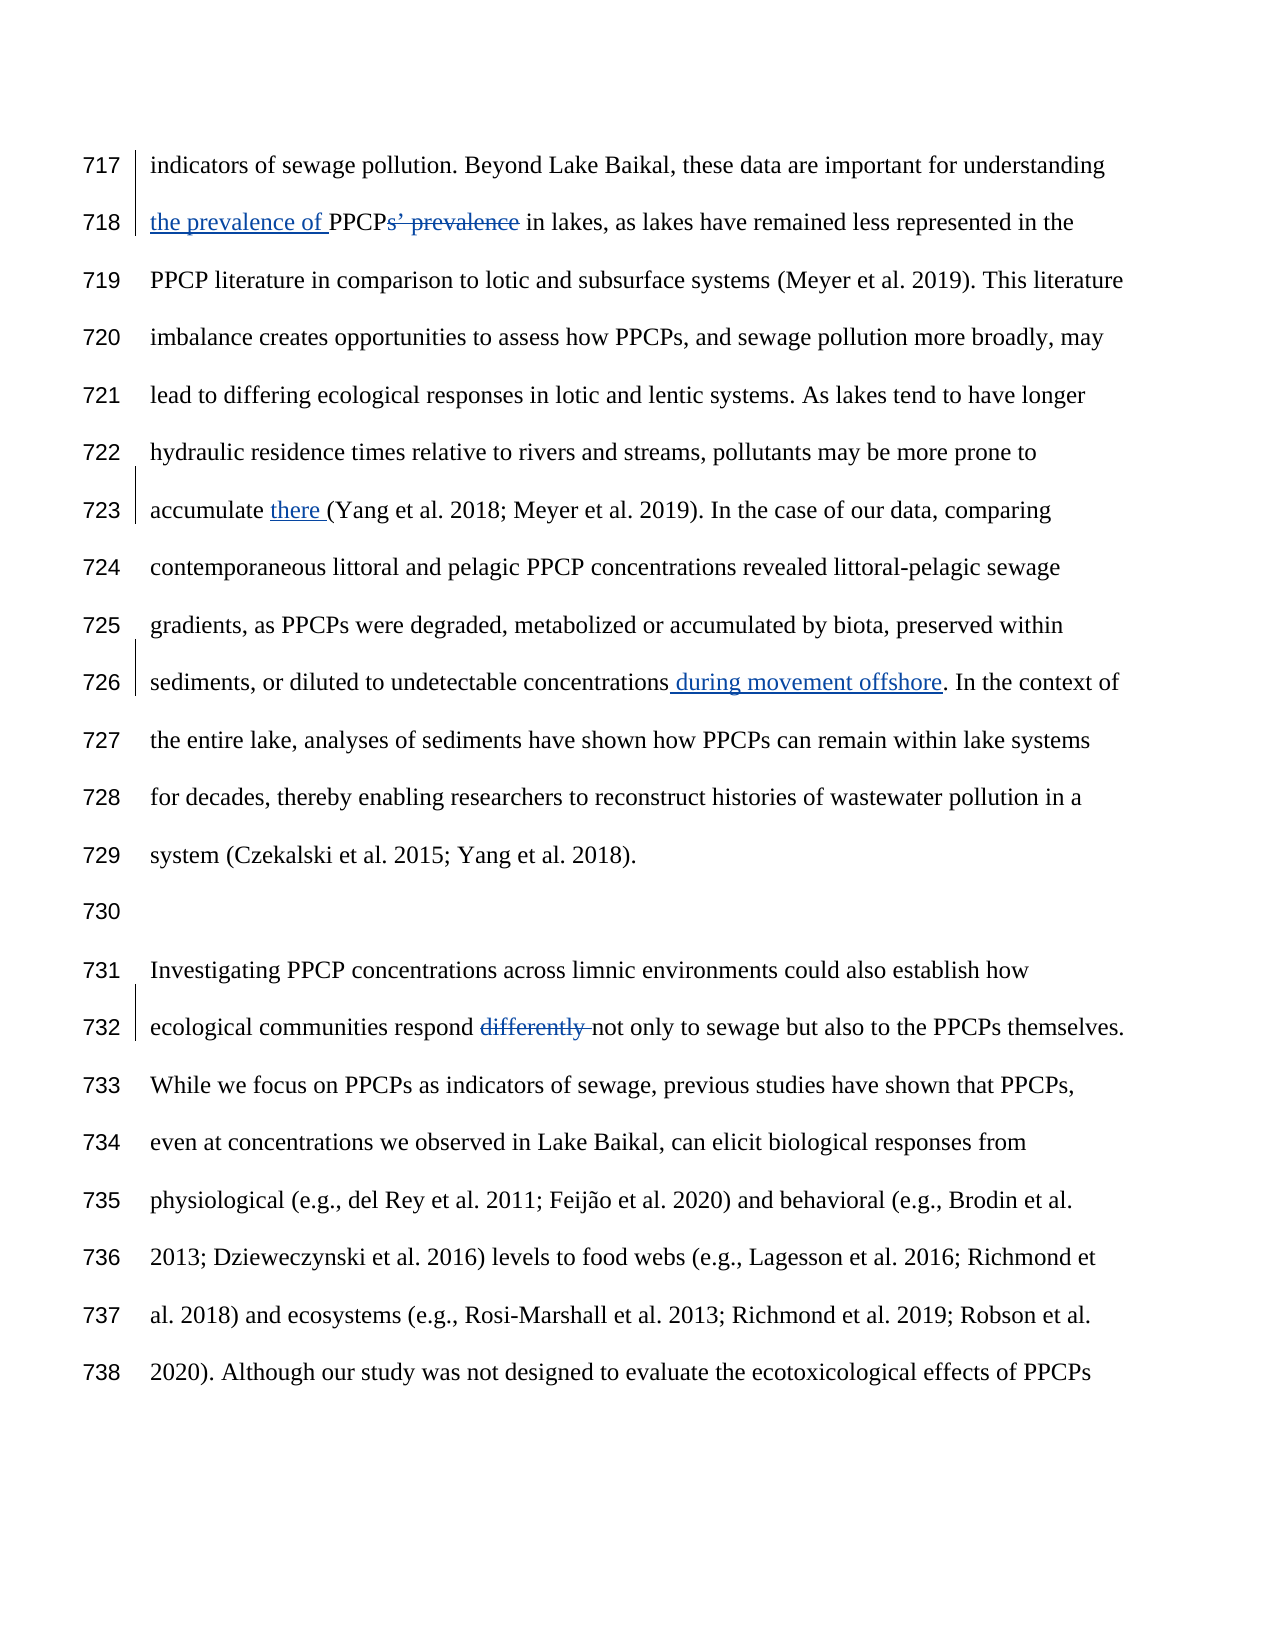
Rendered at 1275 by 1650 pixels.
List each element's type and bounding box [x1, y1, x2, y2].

text [150, 955, 1125, 1386]
text [150, 150, 1125, 869]
